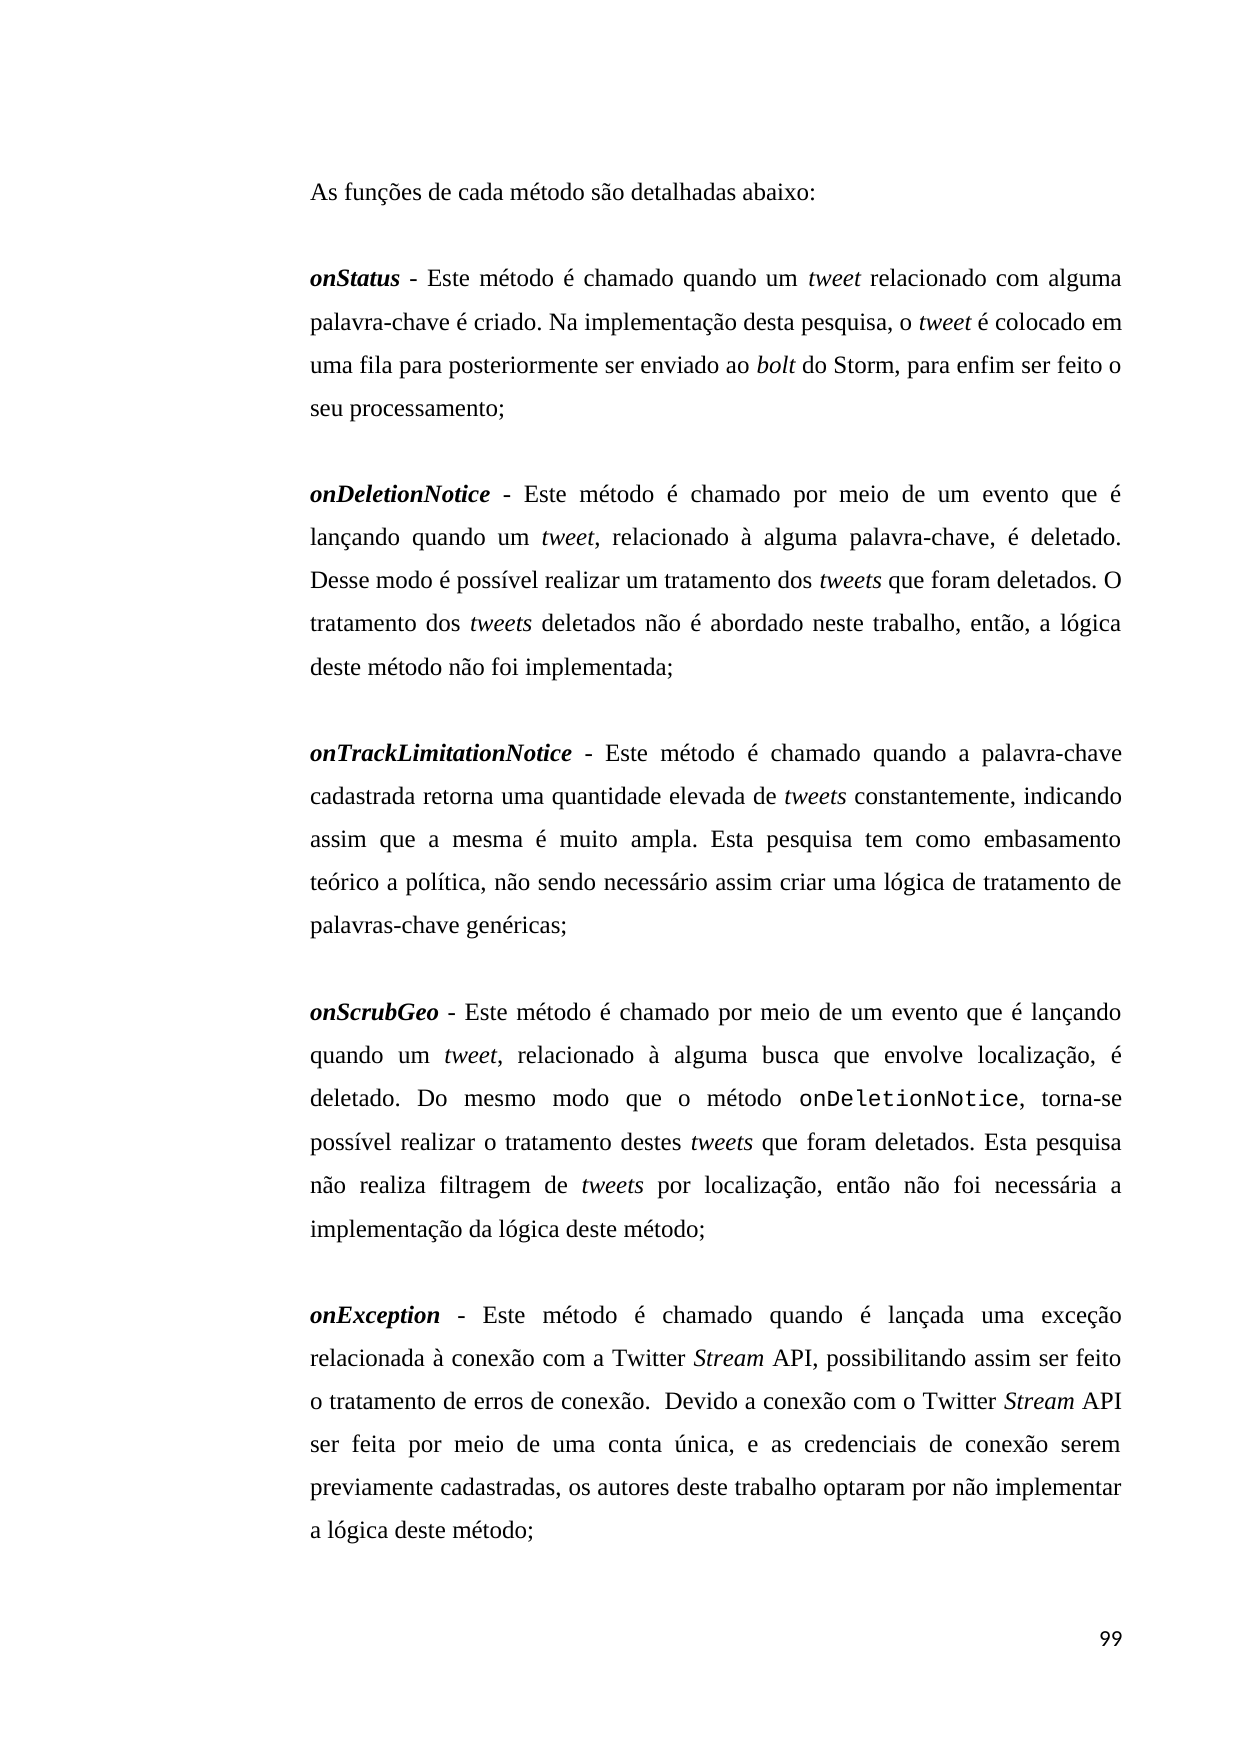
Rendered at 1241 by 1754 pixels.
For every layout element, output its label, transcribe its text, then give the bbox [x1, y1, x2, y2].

text onException - Este método é chamado quando é lançada uma exceção relacionada à conexão com a Twitter Stream API, possibilitando assim ser feito o tratamento de erros de conexão. Devido a conexão com o Twitter Stream API ser feita por meio de uma conta única, e as credenciais de conexão serem previamente cadastradas, os autores deste trabalho optaram por não implementar a lógica deste método; [310, 1300, 1122, 1544]
text onTrackLimitationNotice - Este método é chamado quando a palavra-chave cadastrada retorna uma quantidade elevada de tweets constantemente, indicando assim que a mesma é muito ampla. Esta pesquisa tem como embasamento teórico a política, não sendo necessário assim criar uma lógica de tratamento de palavras-chave genéricas; [310, 738, 1122, 939]
text onScrubGeo - Este método é chamado por meio de um evento que é lançando quando um tweet, relacionado à alguma busca que envolve localização, é deletado. Do mesmo modo que o método onDeletionNotice, torna-se possível realizar o tratamento destes tweets que foram deletados. Esta pesquisa não realiza filtragem de tweets por localização, então não foi necessária a implementação da lógica deste método; [310, 997, 1122, 1242]
text As funções de cada método são detalhadas abaixo: [236, 177, 1122, 206]
text onStatus - Este método é chamado quando um tweet relacionado com alguma palavra-chave é criado. Na implementação desta pesquisa, o tweet é colocado em uma fila para posteriormente ser enviado ao bolt do Storm, para enfim ser feito o seu processamento; [310, 263, 1122, 422]
text onDeletionNotice - Este método é chamado por meio de um evento que é lançando quando um tweet, relacionado à alguma palavra-chave, é deletado. Desse modo é possível realizar um tratamento dos tweets que foram deletados. O tratamento dos tweets deletados não é abordado neste trabalho, então, a lógica deste método não foi implementada; [310, 479, 1122, 680]
